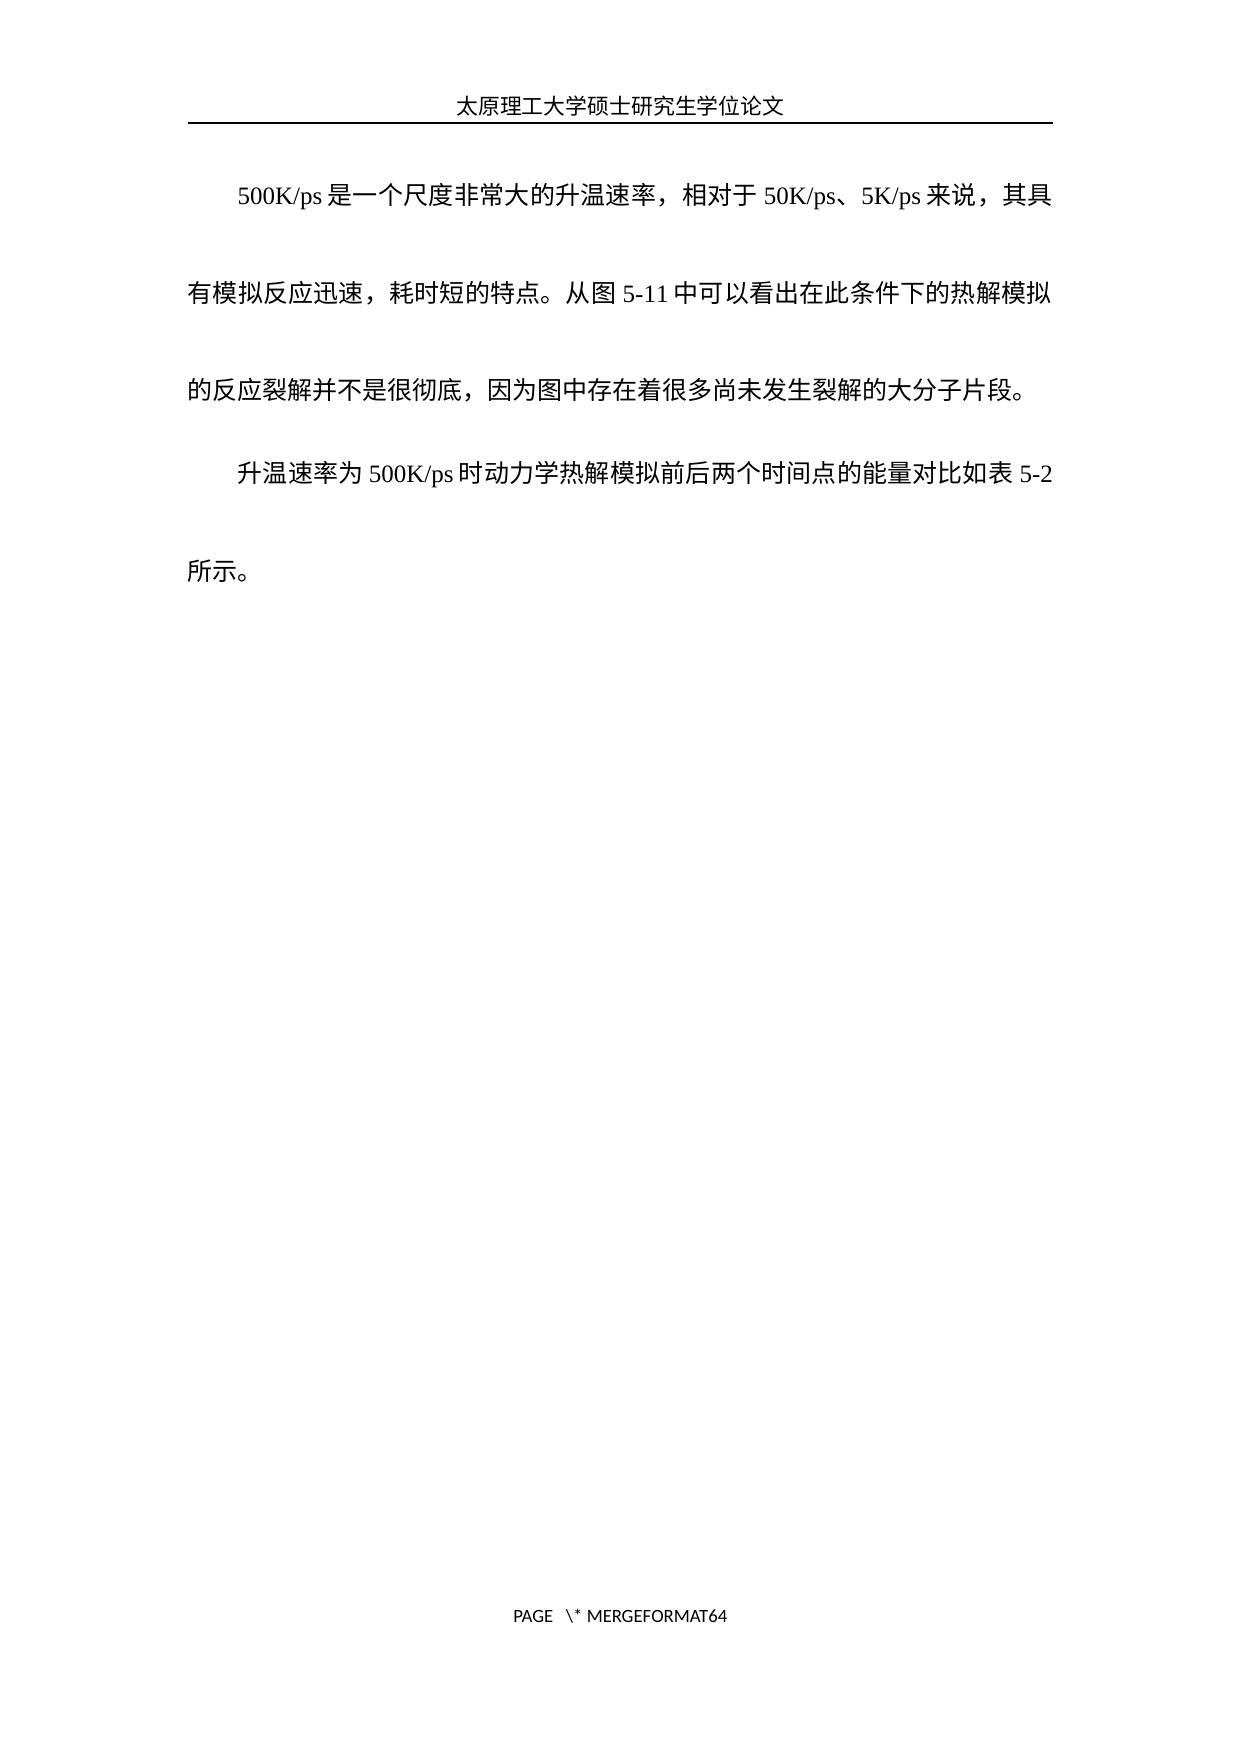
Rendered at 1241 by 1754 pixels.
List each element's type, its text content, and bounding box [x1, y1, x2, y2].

text 500K/ps是一个尺度非常大的升温速率，相对于50K/ps、5K/ps来说，其具有模拟反应迅速，耗时短的特点。从图5-11中可以看出在此条件下的热解模拟的反应裂解并不是很彻底，因为图中存在着很多尚未发生裂解的大分子片段。 [187, 161, 1053, 421]
text 升温速率为500K/ps时动力学热解模拟前后两个时间点的能量对比如表5-2所示。 [187, 439, 1053, 602]
